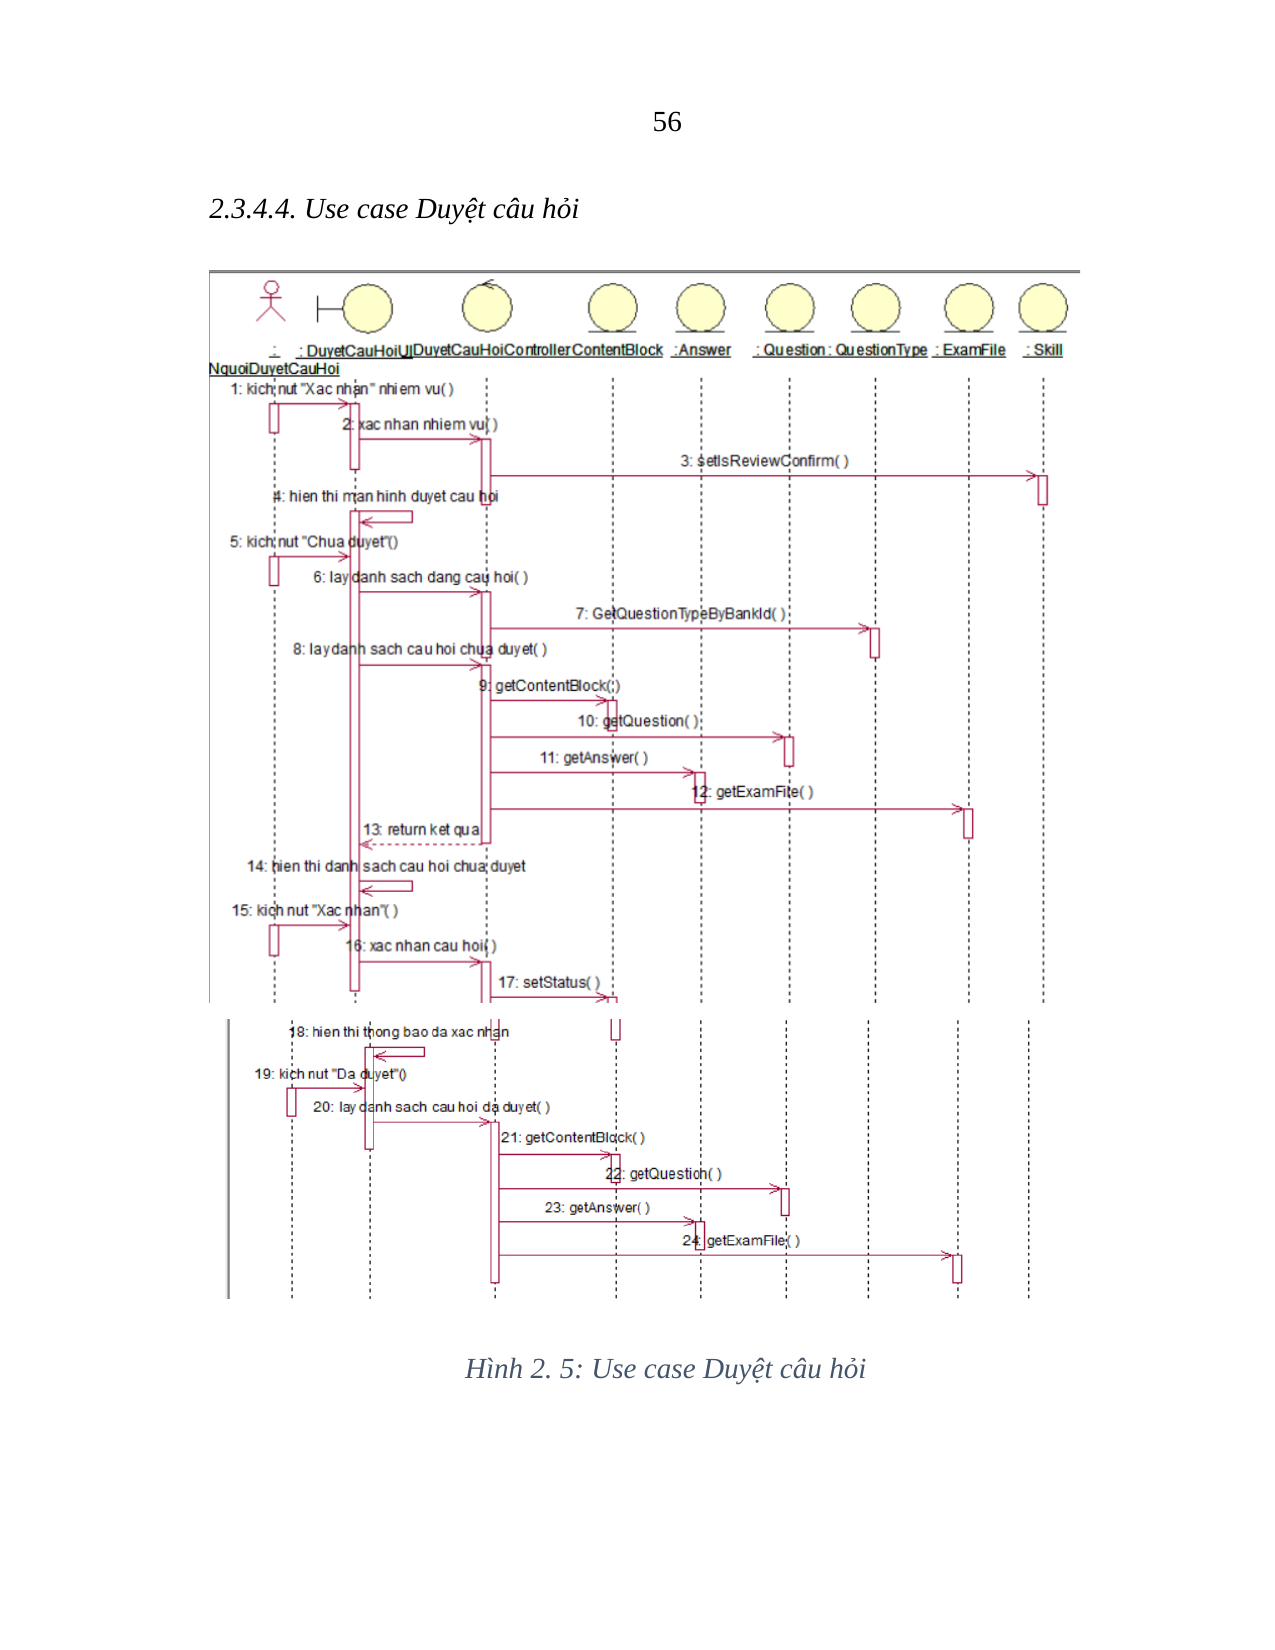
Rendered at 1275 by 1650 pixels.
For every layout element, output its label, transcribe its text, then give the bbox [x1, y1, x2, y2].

picture [209, 270, 1081, 1003]
text Hình 2. 5: Use case Duyệt câu hỏi [150, 1351, 1125, 1384]
picture [225, 1019, 1054, 1299]
subtitle 2.3.4.4. Use case Duyệt câu hỏi [150, 191, 1125, 224]
